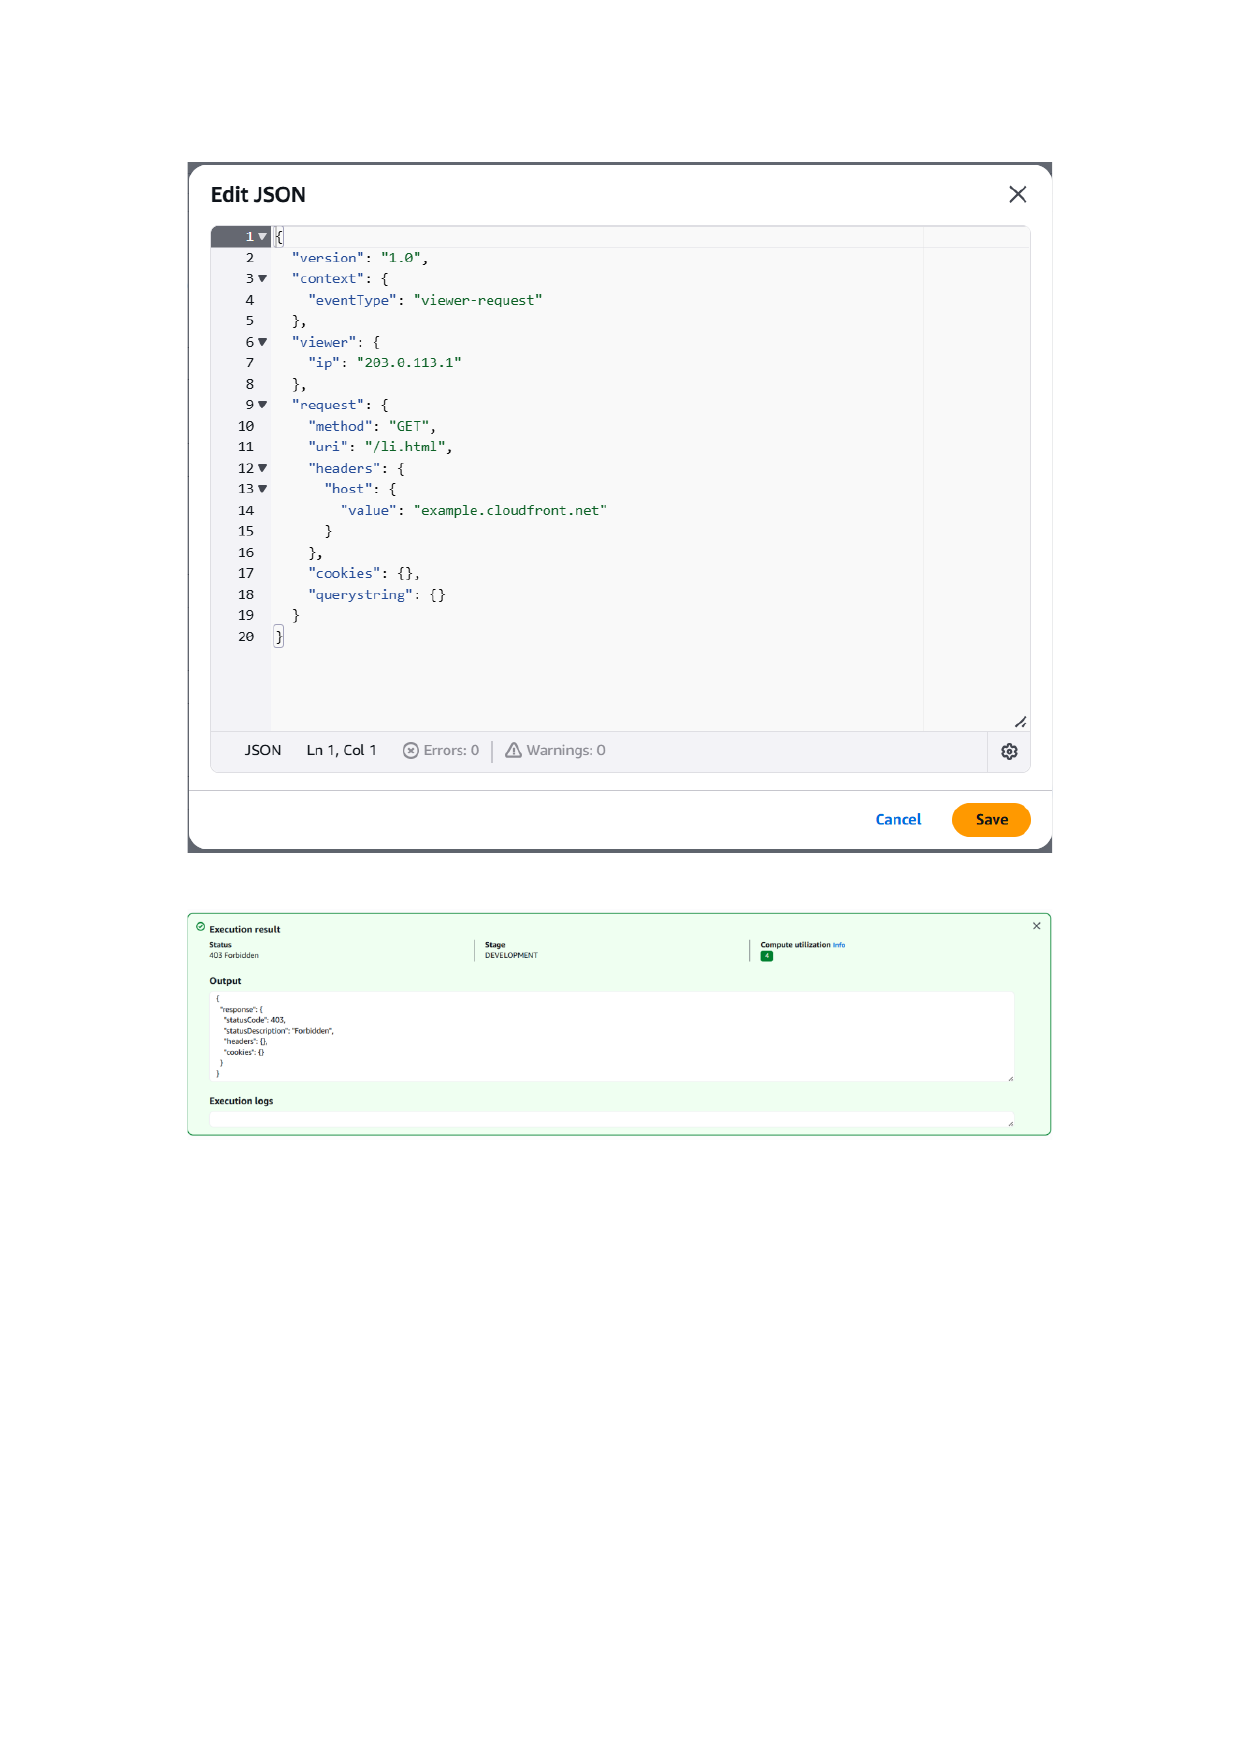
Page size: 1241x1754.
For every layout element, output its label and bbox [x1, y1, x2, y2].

picture [187, 162, 1053, 853]
picture [187, 909, 1053, 1140]
